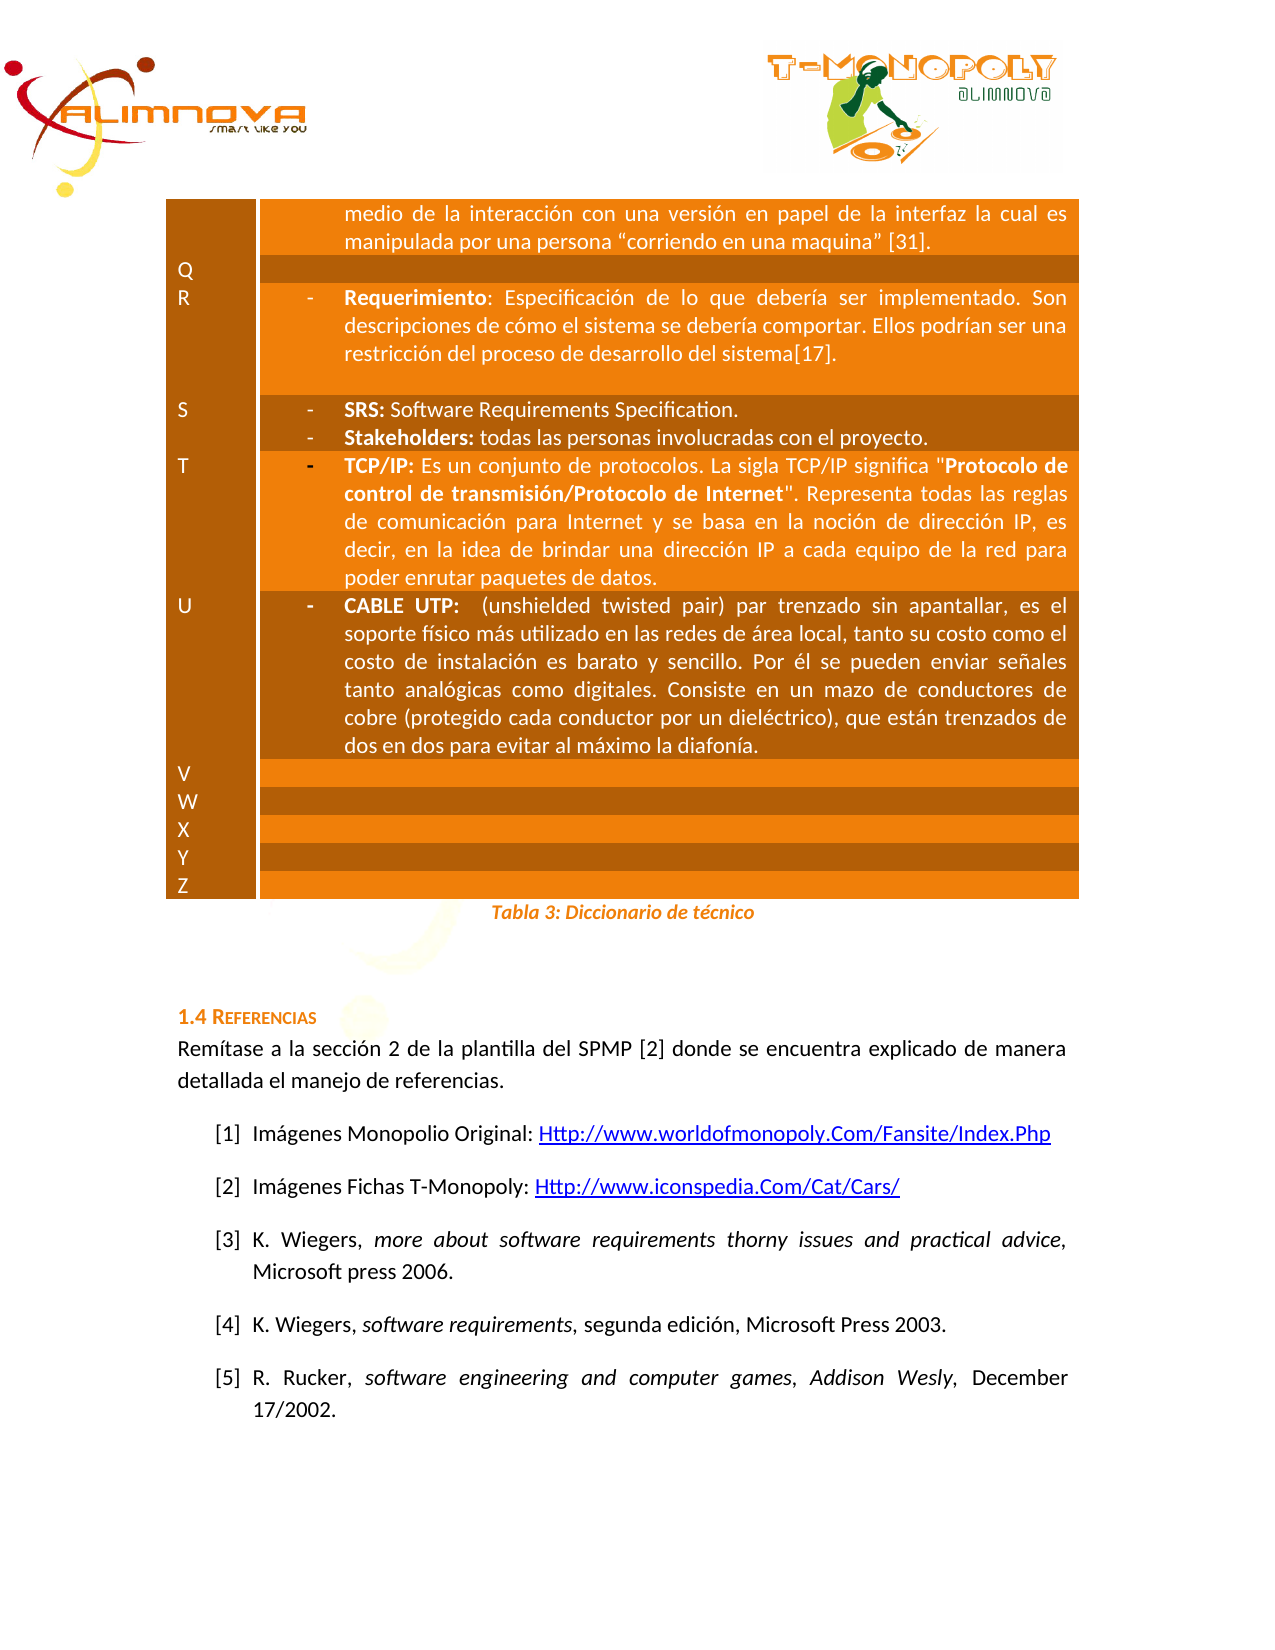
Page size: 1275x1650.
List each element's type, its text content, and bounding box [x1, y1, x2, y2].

picture [0, 55, 308, 199]
list K. Wiegers, more about software requirements thorny issues and practical advice, Microsoft press 2006. [215, 1225, 1068, 1285]
table_cell Y [166, 843, 256, 871]
table_cell [260, 759, 1079, 787]
table_cell Q [166, 255, 256, 283]
table_cell [260, 787, 1079, 815]
table_cell [260, 255, 1079, 283]
table_cell W [166, 787, 256, 815]
list R. Rucker, software engineering and computer games, Addison Wesly, December 17/2002. [215, 1363, 1068, 1423]
table_cell [260, 871, 1079, 899]
table_cell U [166, 591, 256, 759]
table_cell V [166, 759, 256, 787]
table_cell S [166, 395, 256, 451]
table_cell CABLE UTP: (unshielded twisted pair) par trenzado sin apantallar, es el soporte físico más utilizado en las redes de área local, tanto su costo como el costo de instalación es barato y sencillo. Por él se pueden enviar señales tanto analógicas como digitales. Consiste en un mazo de conductores de cobre (protegido cada conductor por un dieléctrico), que están trenzados de dos en dos para evitar al máximo la diafonía. [260, 591, 1079, 759]
table_cell TCP/IP: Es un conjunto de protocolos. La sigla TCP/IP significa "Protocolo de control de transmisión/Protocolo de Internet". Representa todas las reglas de comunicación para Internet y se basa en la noción de dirección IP, es decir, en la idea de brindar una dirección IP a cada equipo de la red para poder enrutar paquetes de datos. [260, 451, 1079, 591]
table_cell Z [166, 871, 256, 899]
subtitle 1.4 Referencias [177, 1002, 1068, 1030]
table_cell [260, 815, 1079, 843]
list Imágenes Fichas T-Monopoly: Http://www.iconspedia.Com/Cat/Cars/ [215, 1172, 1068, 1200]
picture [762, 40, 1064, 173]
table_cell T [166, 451, 256, 591]
table_cell P [166, 199, 256, 255]
table_cell R [166, 283, 256, 395]
text Remítase a la sección 2 de la plantilla del SPMP [2] donde se encuentra explicado de manera detallada el manejo de referencias. [177, 1034, 1068, 1094]
table_cell SRS: Software Requirements Specification. Stakeholders: todas las personas involucradas con el proyecto. [260, 395, 1079, 451]
table_cell X [166, 815, 256, 843]
table_cell [260, 843, 1079, 871]
list K. Wiegers, software requirements, segunda edición, Microsoft Press 2003. [215, 1310, 1068, 1338]
table_cell Requerimiento: Especificación de lo que debería ser implementado. Son descripciones de cómo el sistema se debería comportar. Ellos podrían ser una restricción del proceso de desarrollo del sistema[17]. [260, 283, 1079, 395]
list Imágenes Monopolio Original: Http://www.worldofmonopoly.Com/Fansite/Index.Php [215, 1119, 1068, 1147]
